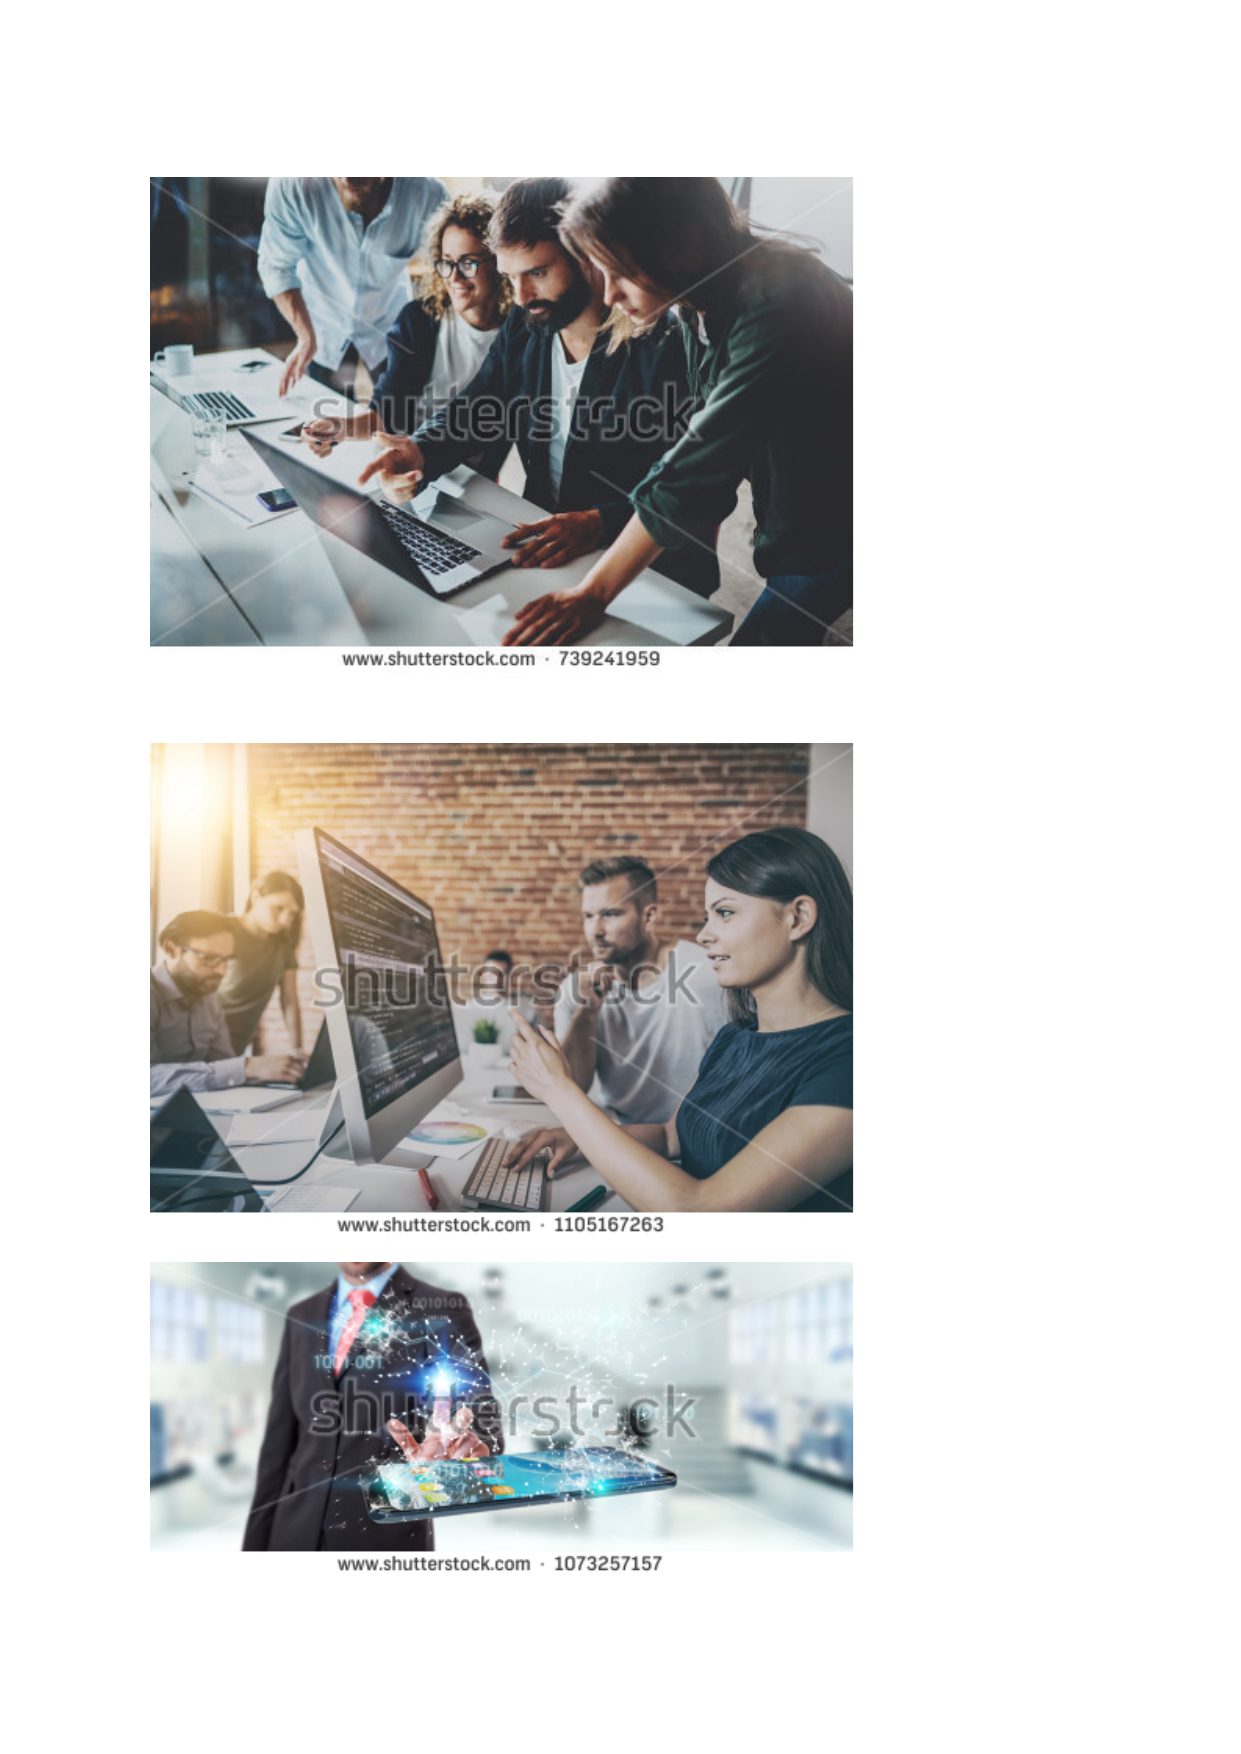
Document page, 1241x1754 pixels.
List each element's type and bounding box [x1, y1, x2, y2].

picture [150, 177, 854, 678]
picture [150, 1262, 854, 1583]
picture [150, 743, 854, 1244]
